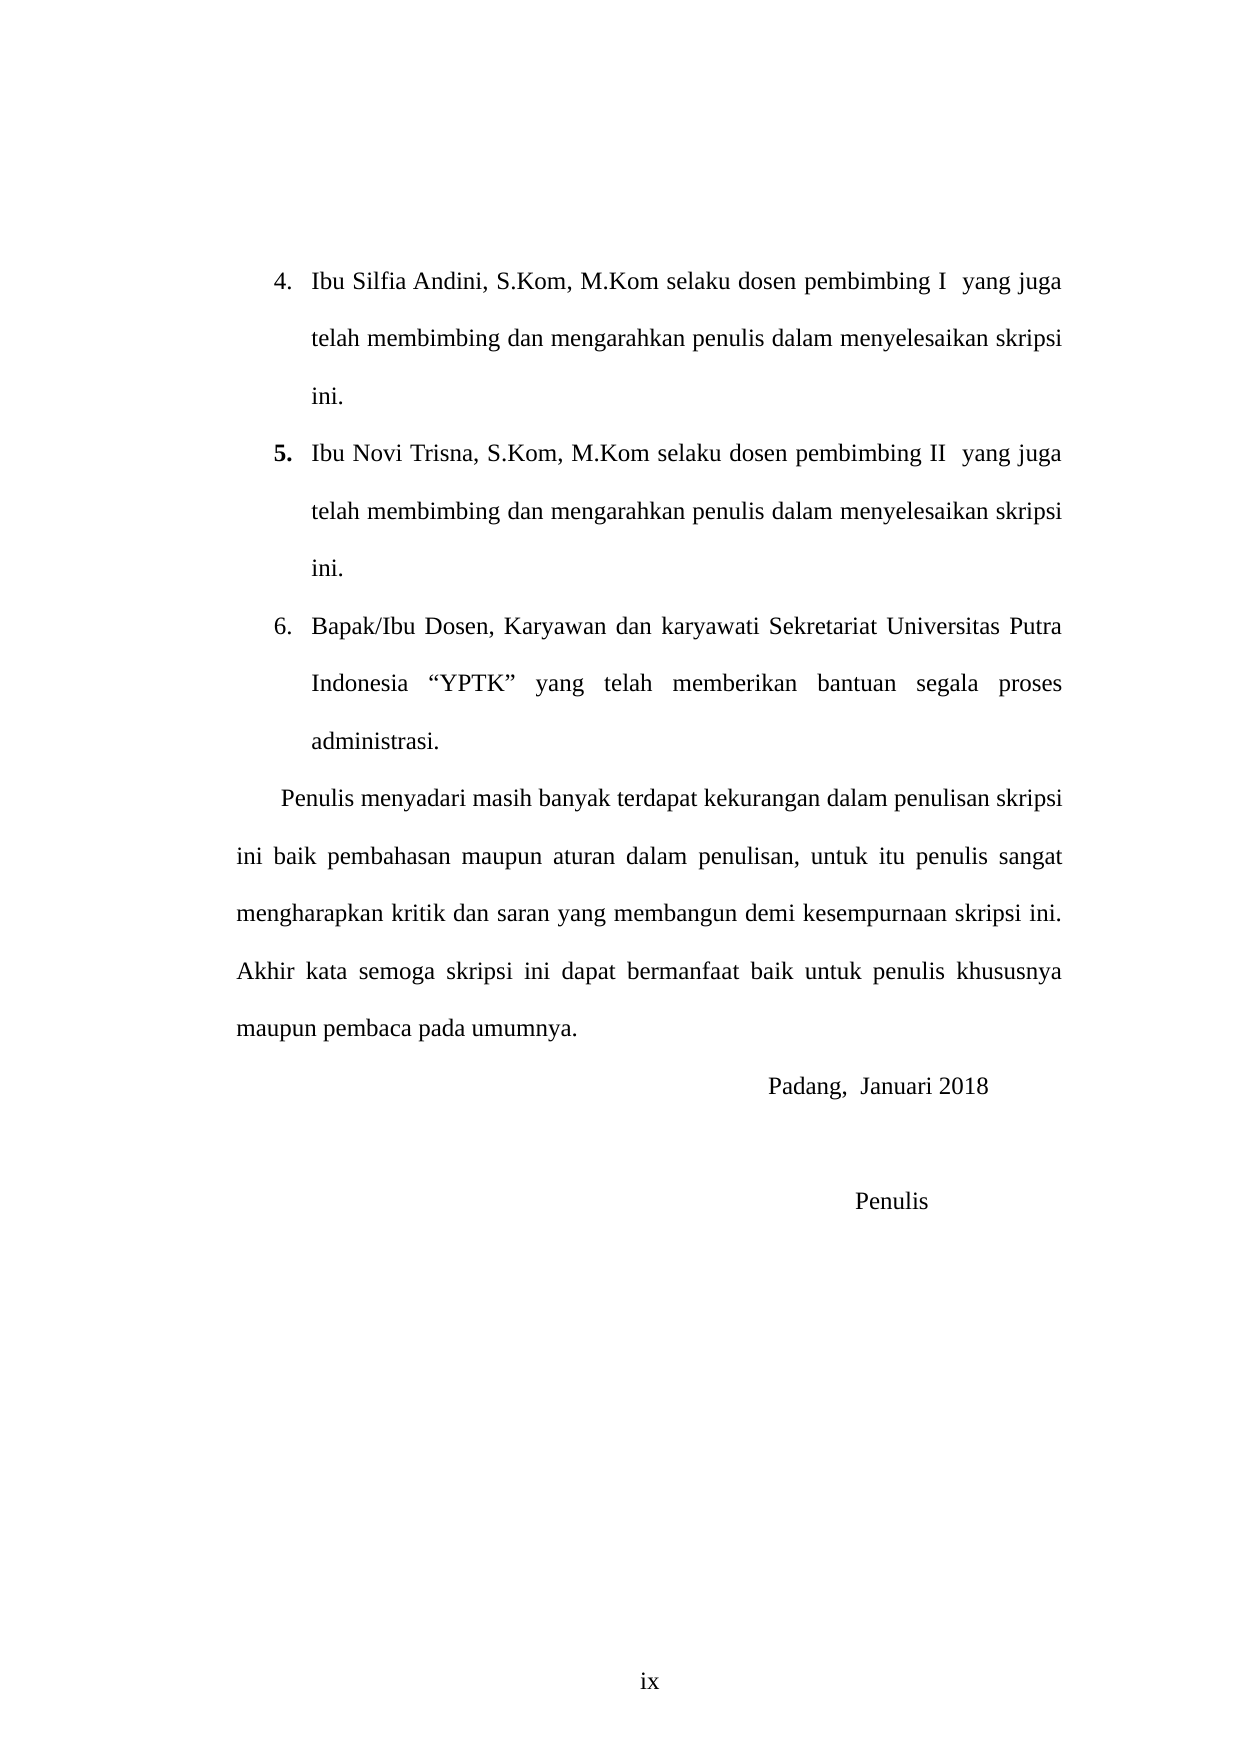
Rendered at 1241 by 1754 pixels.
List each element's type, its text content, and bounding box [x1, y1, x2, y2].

text Padang, Januari 2018 [738, 1071, 1063, 1099]
list Ibu Novi Trisna, S.Kom, M.Kom selaku dosen pembimbing II yang juga telah membimbing dan mengarahkan penulis dalam menyelesaikan skripsi ini. [274, 438, 1063, 582]
text Penulis [855, 1186, 1063, 1214]
text Penulis menyadari masih banyak terdapat kekurangan dalam penulisan skripsi ini baik pembahasan maupun aturan dalam penulisan, untuk itu penulis sangat mengharapkan kritik dan saran yang membangun demi kesempurnaan skripsi ini. Akhir kata semoga skripsi ini dapat bermanfaat baik untuk penulis khususnya maupun pembaca pada umumnya. [236, 783, 1063, 1042]
list Bapak/Ibu Dosen, Karyawan dan karyawati Sekretariat Universitas Putra Indonesia “YPTK” yang telah memberikan bantuan segala proses administrasi. [274, 611, 1063, 754]
list Ibu Silfia Andini, S.Kom, M.Kom selaku dosen pembimbing I yang juga telah membimbing dan mengarahkan penulis dalam menyelesaikan skripsi ini. [274, 266, 1063, 409]
